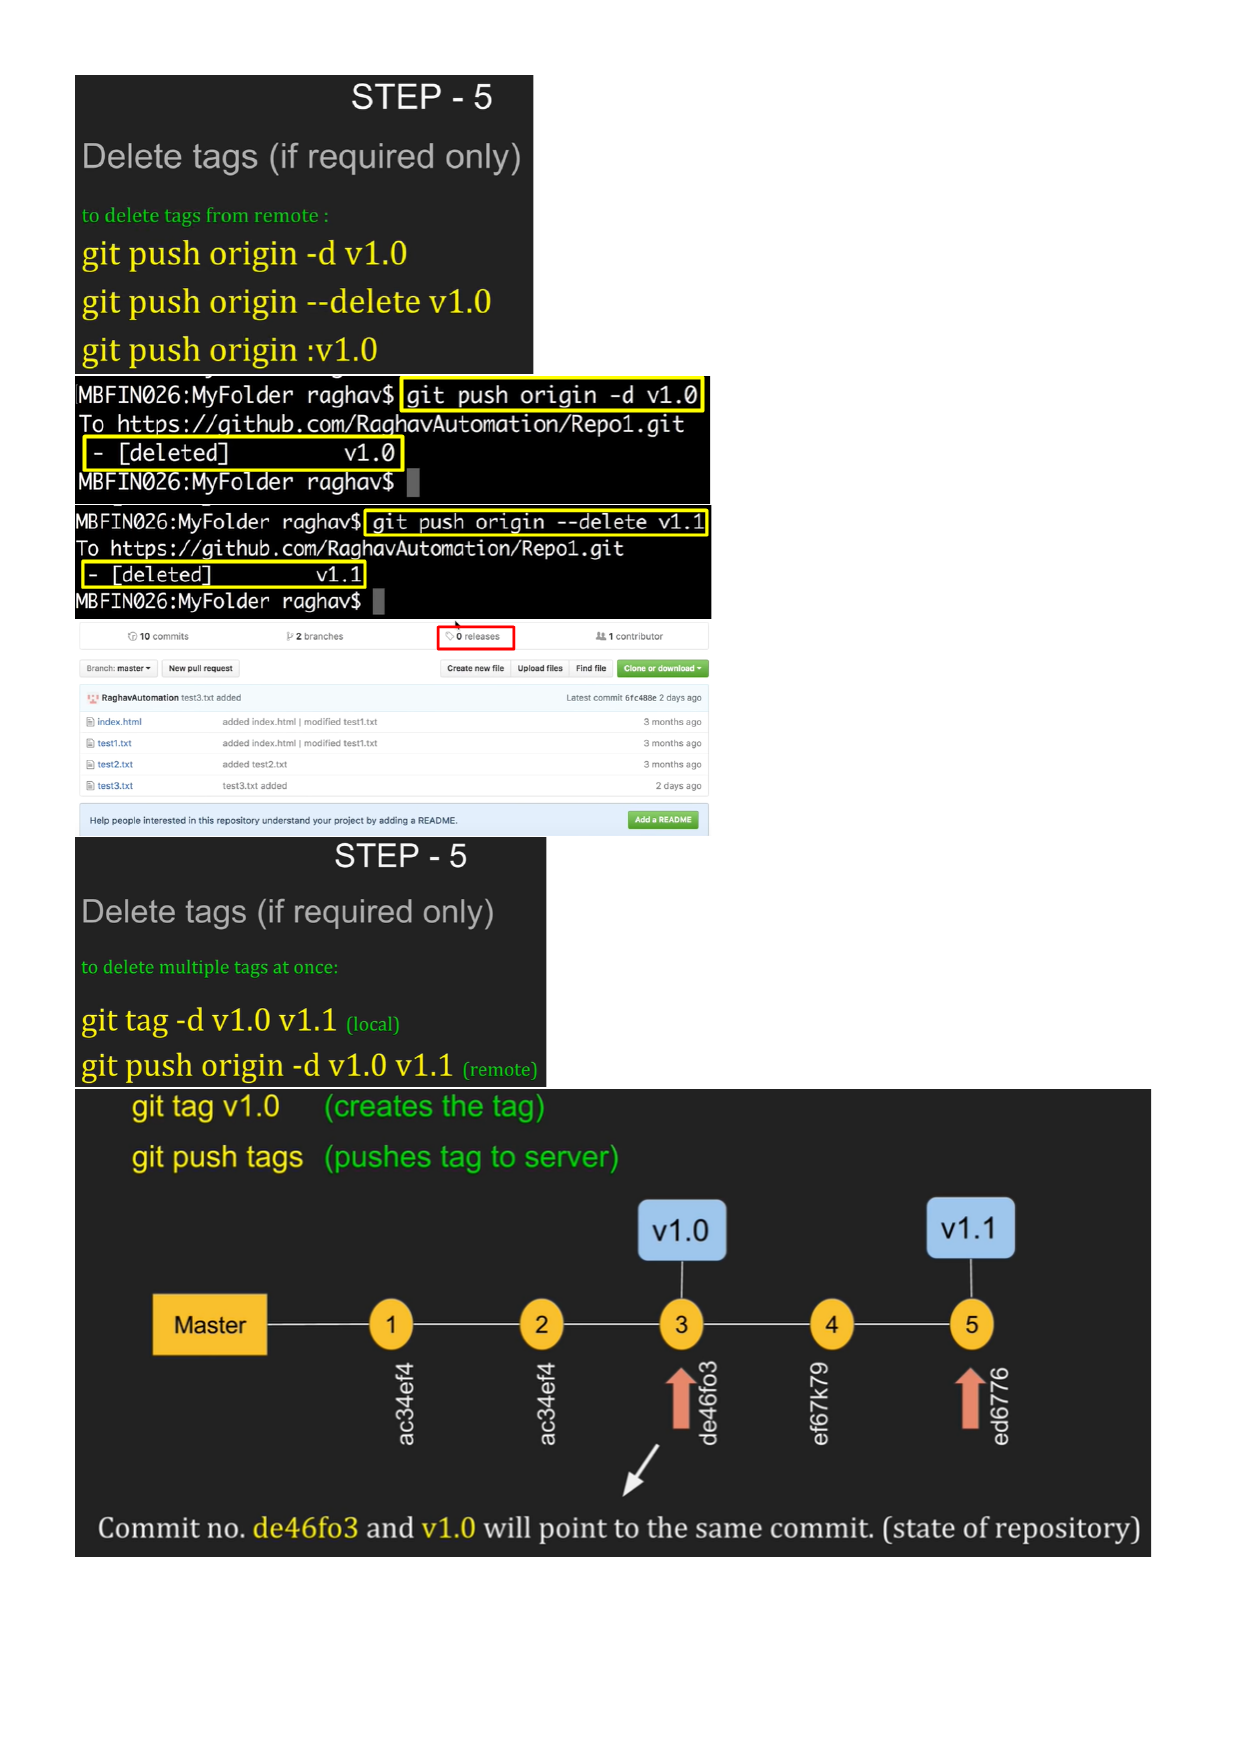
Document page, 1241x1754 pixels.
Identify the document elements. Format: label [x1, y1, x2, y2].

picture [75, 376, 711, 504]
picture [75, 620, 712, 836]
picture [75, 1089, 1152, 1557]
picture [75, 75, 534, 374]
picture [75, 837, 547, 1087]
picture [75, 505, 712, 619]
